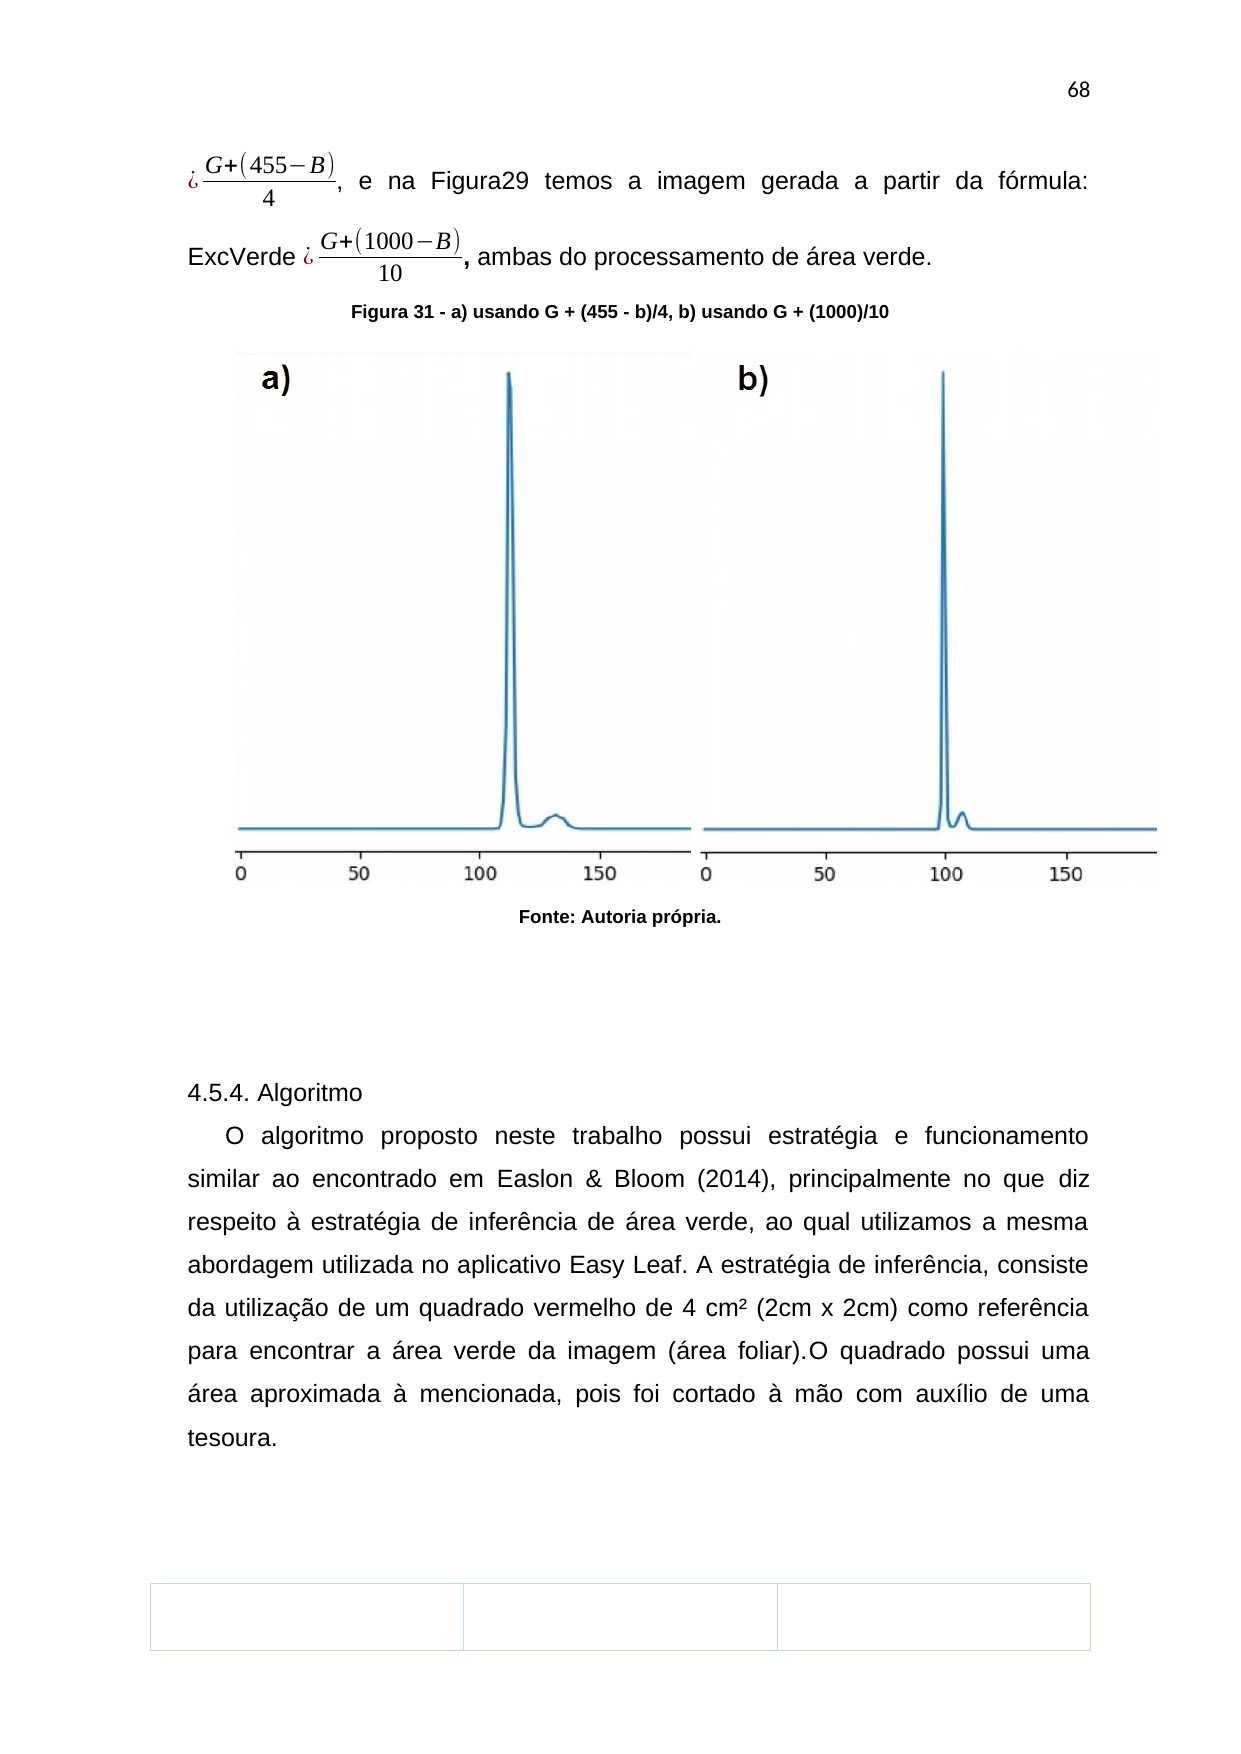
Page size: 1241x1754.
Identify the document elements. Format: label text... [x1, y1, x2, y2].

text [187, 150, 1090, 287]
text O algoritmo proposto neste trabalho possui estratégia e funcionamento similar ao encontrado em Easlon & Bloom (2014), principalmente no que diz respeito à estratégia de inferência de área verde, ao qual utilizamos a mesma abordagem utilizada no aplicativo Easy Leaf. A estratégia de inferência, consiste da utilização de um quadrado vermelho de 4 cm² (2cm x 2cm) como referência para encontrar a área verde da imagem (área foliar).O quadrado possui uma área aproximada à mencionada, pois foi cortado à mão com auxílio de uma tesoura. [187, 1121, 1090, 1451]
text 4.5.4. Algoritmo [187, 1077, 1090, 1106]
text Figura 31 - a) usando G + (455 - b)/4, b) usando G + (1000)/10 [150, 301, 1090, 323]
text Fonte: Autoria própria. [150, 906, 1090, 927]
picture [225, 343, 1166, 892]
